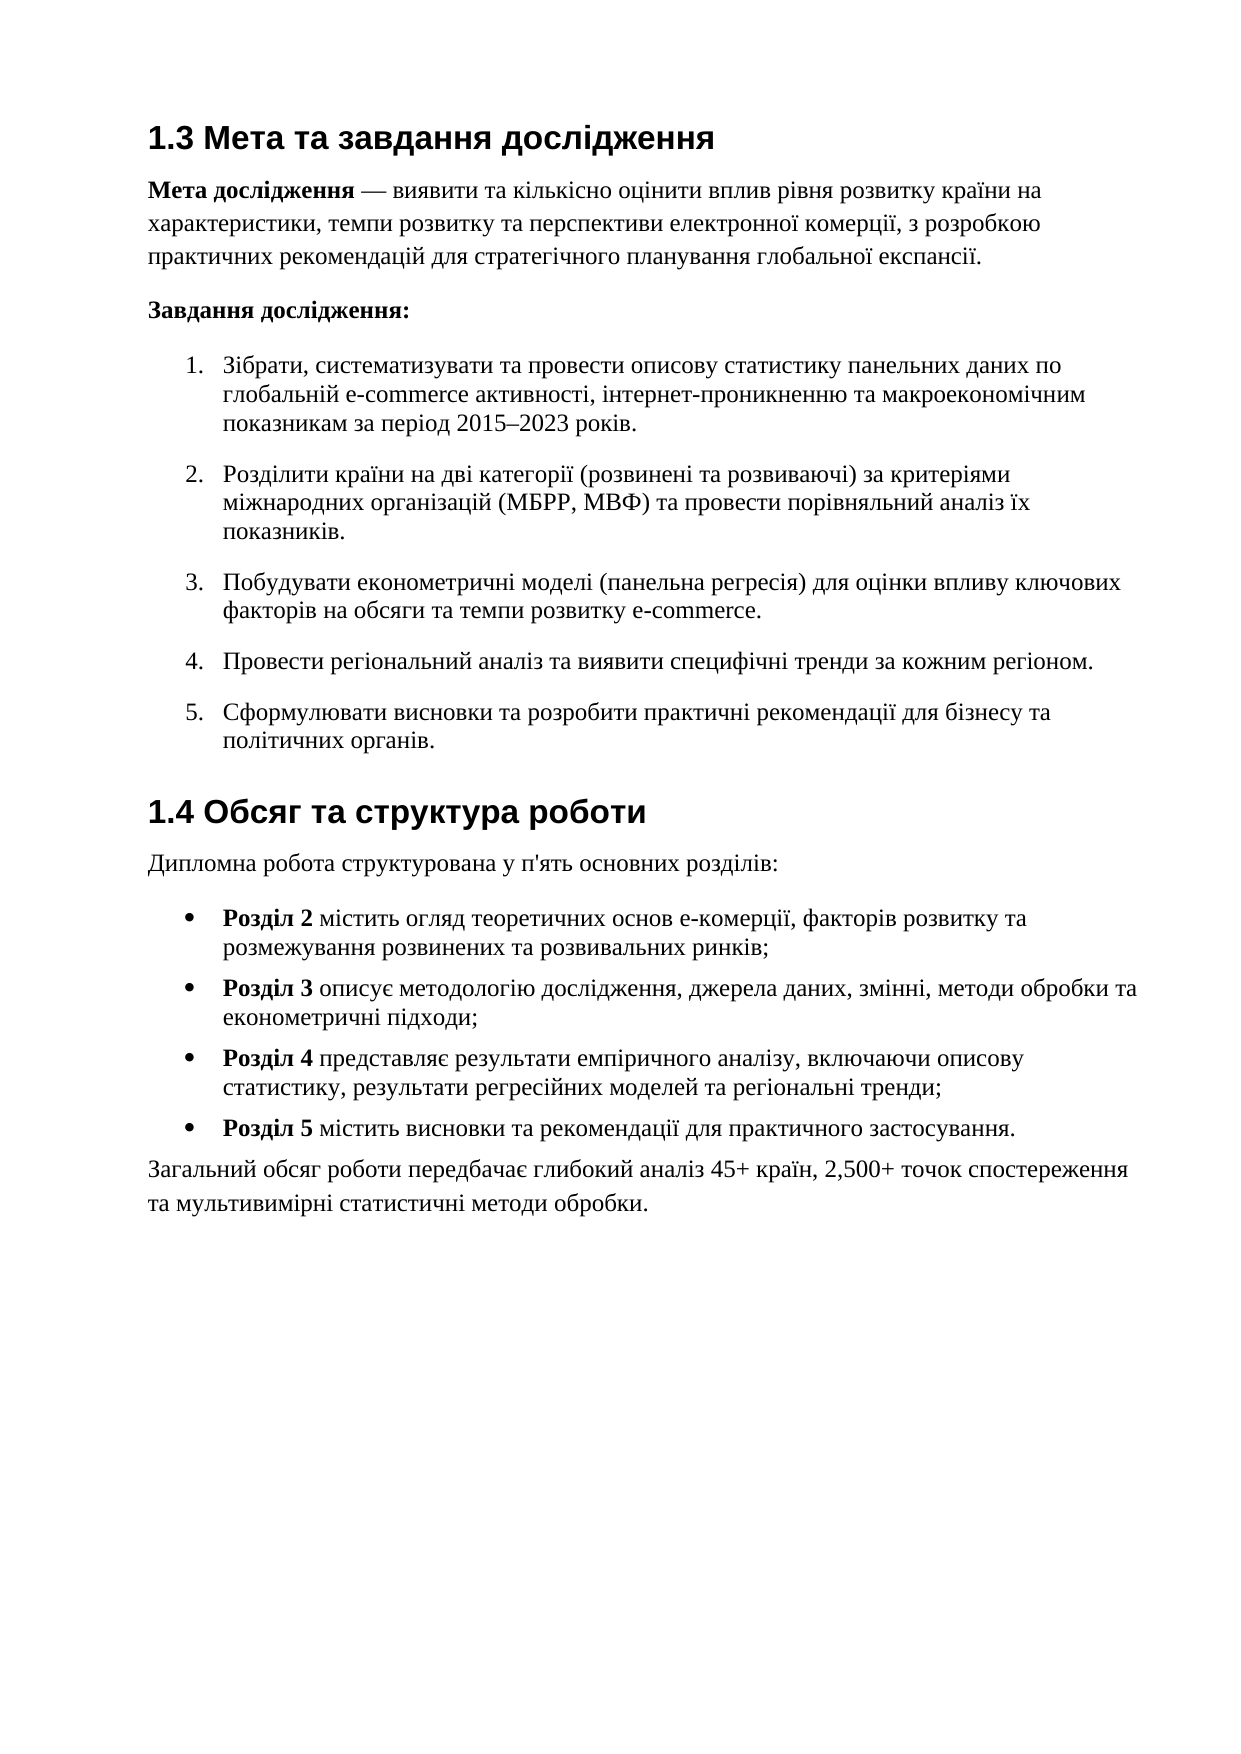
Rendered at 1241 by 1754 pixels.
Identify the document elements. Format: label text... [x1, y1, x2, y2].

text Завдання дослідження: [148, 296, 1152, 324]
text Загальний обсяг роботи передбачає глибокий аналіз 45+ країн, 2,500+ точок спостереження та мультивимірні статистичні методи обробки. [148, 1154, 1152, 1216]
list Побудувати економетричні моделі (панельна регресія) для оцінки впливу ключових факторів на обсяги та темпи розвитку е-commerce. [185, 567, 1152, 624]
list Провести регіональний аналіз та виявити специфічні тренди за кожним регіоном. [185, 646, 1152, 675]
subtitle 1.3 Мета та завдання дослідження [148, 118, 1152, 156]
list Зібрати, систематизувати та провести описову статистику панельних даних по глобальній е-commerce активності, інтернет-проникненню та макроекономічним показникам за період 2015–2023 років. [185, 351, 1152, 437]
text Дипломна робота структурована у п'ять основних розділів: [148, 848, 1152, 877]
list Розділ 5 містить висновки та рекомендації для практичного застосування. [185, 1113, 1152, 1142]
list Розділ 4 представляє результати емпіричного аналізу, включаючи описову статистику, результати регресійних моделей та регіональні тренди; [185, 1043, 1152, 1101]
list Розділ 2 містить огляд теоретичних основ е-комерції, факторів розвитку та розмежування розвинених та розвивальних ринків; [185, 903, 1152, 961]
list Розділ 3 описує методологію дослідження, джерела даних, змінні, методи обробки та економетричні підходи; [185, 973, 1152, 1031]
subtitle 1.4 Обсяг та структура роботи [148, 792, 1152, 830]
list Сформулювати висновки та розробити практичні рекомендації для бізнесу та політичних органів. [185, 697, 1152, 754]
text Мета дослідження — виявити та кількісно оцінити вплив рівня розвитку країни на характеристики, темпи розвитку та перспективи електронної комерції, з розробкою практичних рекомендацій для стратегічного планування глобальної експансії. [148, 175, 1152, 269]
list Розділити країни на дві категорії (розвинені та розвиваючі) за критеріями міжнародних організацій (МБРР, МВФ) та провести порівняльний аналіз їх показників. [185, 459, 1152, 545]
